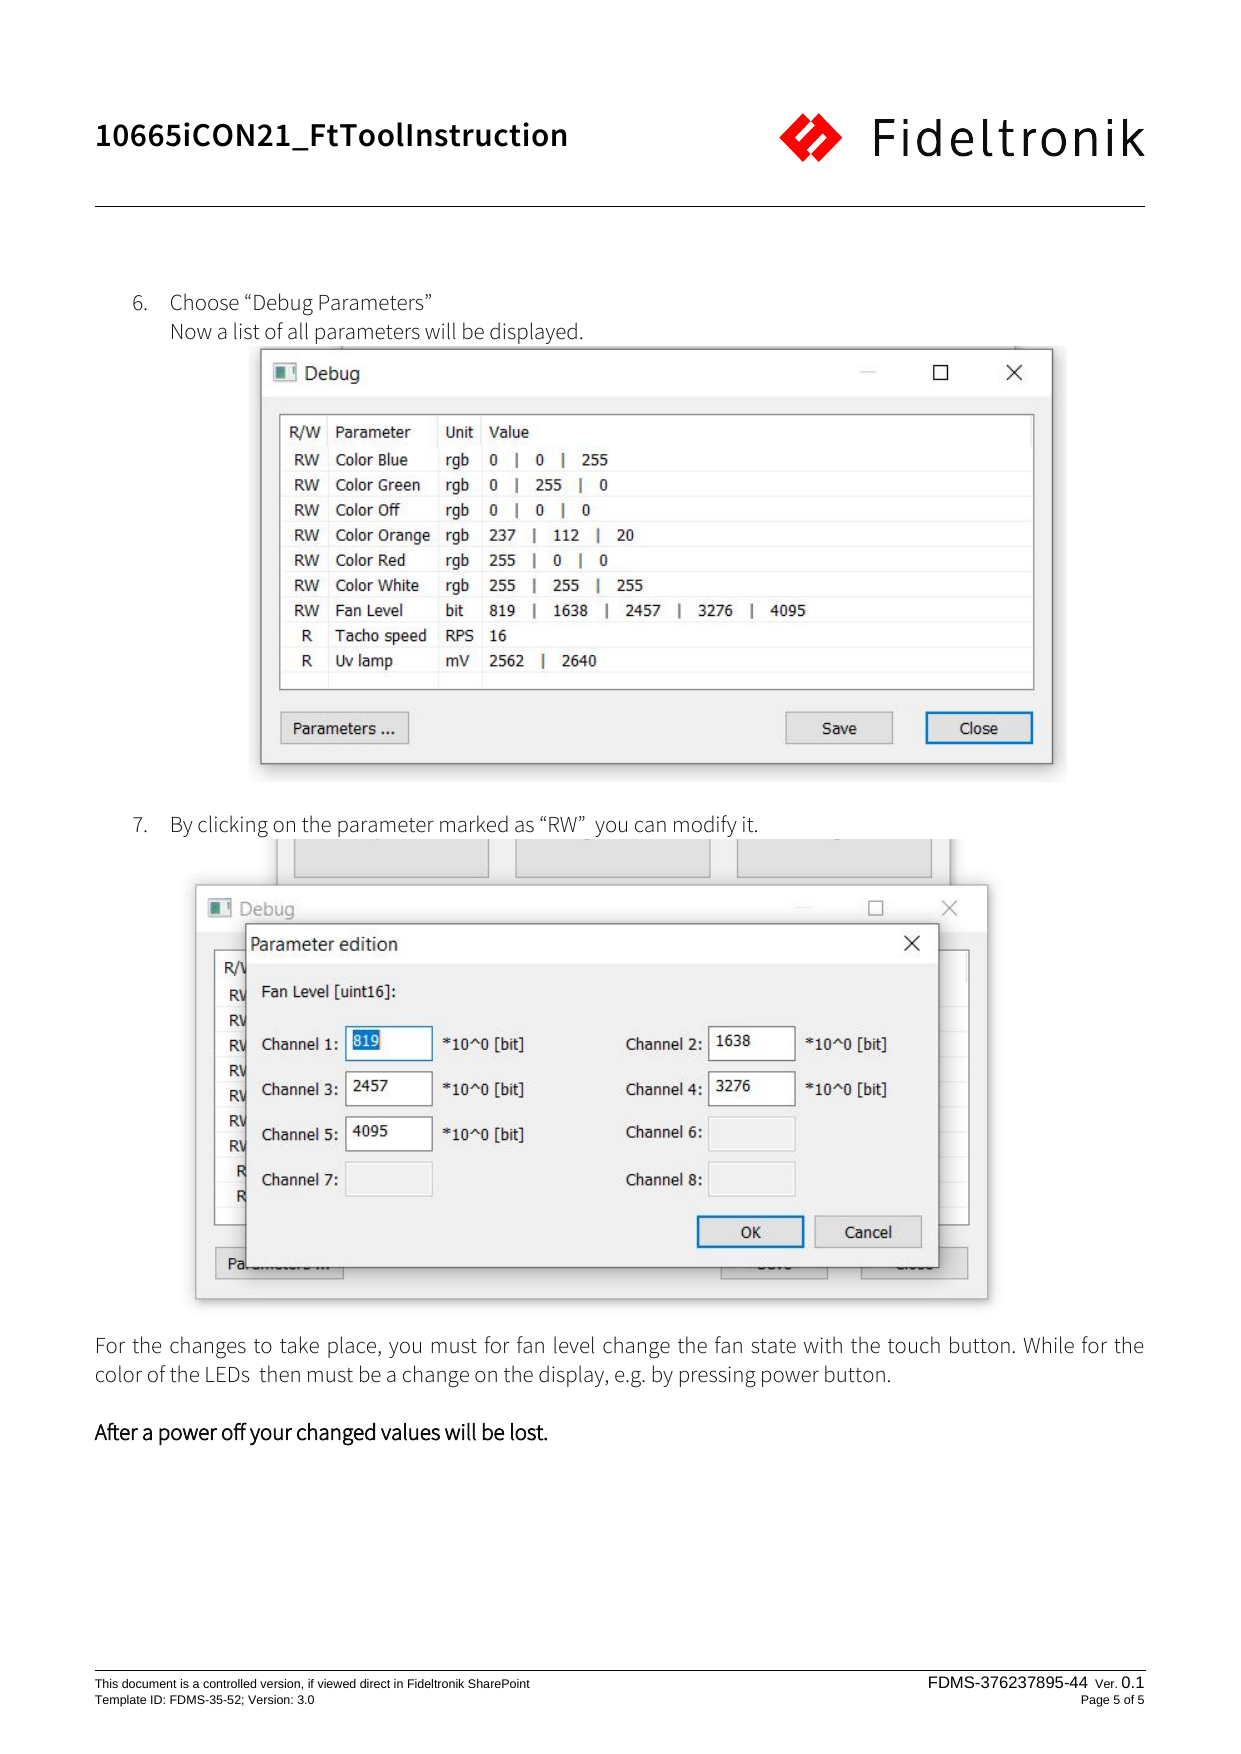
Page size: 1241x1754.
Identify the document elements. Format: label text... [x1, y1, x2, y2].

text After a power off your changed values will be lost. [94, 1417, 1146, 1446]
list Choose “Debug Parameters” [132, 288, 1146, 317]
picture [248, 346, 1067, 782]
picture [169, 839, 1026, 1331]
text For the changes to take place, you must for fan level change the fan state with the touch button. While for the color of the LEDs then must be a change on the display, e.g. by pressing power button. [94, 1331, 1146, 1388]
list By clicking on the parameter marked as “RW” you can modify it. [132, 810, 1146, 839]
picture [779, 113, 1145, 162]
text Now a list of all parameters will be displayed. [169, 317, 1146, 346]
